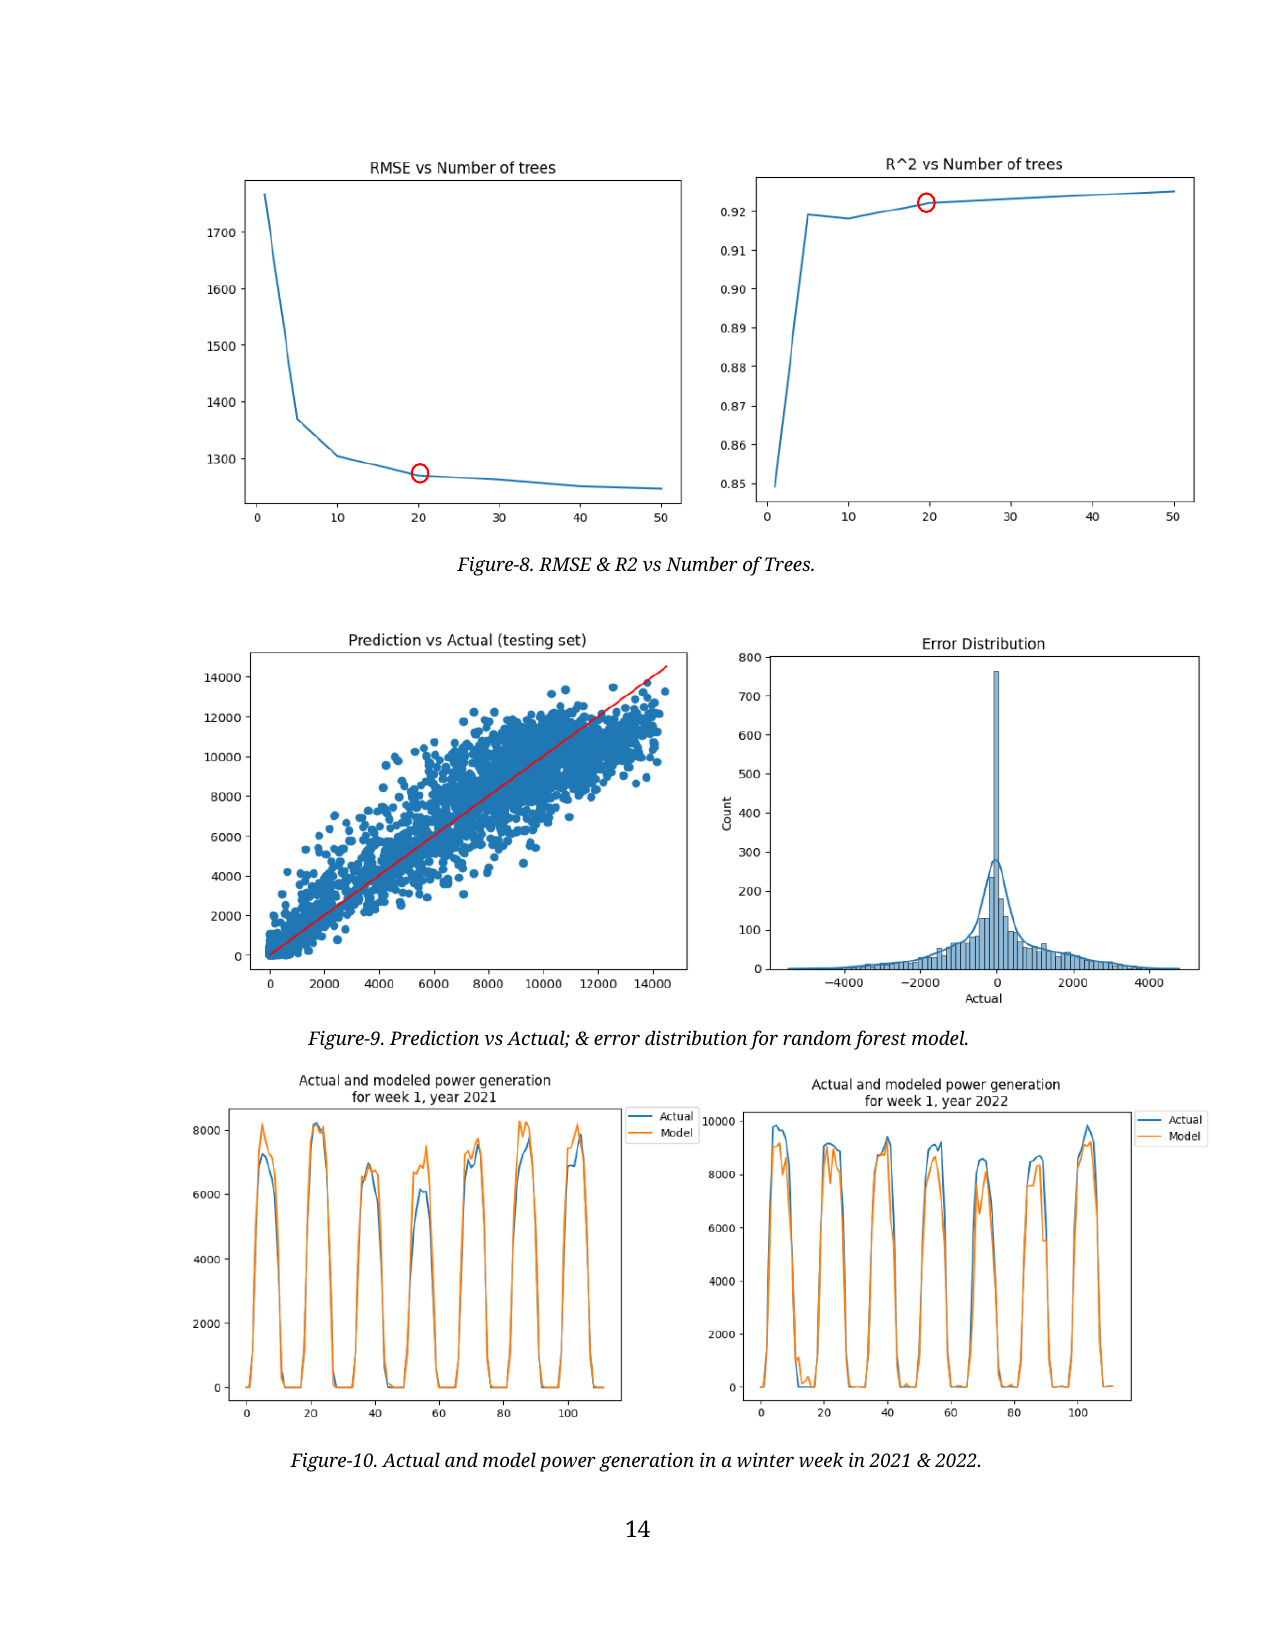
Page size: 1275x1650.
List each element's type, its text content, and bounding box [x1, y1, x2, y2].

text Figure-9. Prediction vs Actual; & error distribution for random forest model. [187, 1025, 1087, 1051]
picture [187, 1071, 1213, 1427]
text Figure-10. Actual and model power generation in a winter week in 2021 & 2022. [187, 1447, 1087, 1473]
text Figure-8. RMSE & R2 vs Number of Trees. [187, 551, 1087, 577]
picture [196, 149, 696, 532]
picture [708, 149, 1209, 532]
picture [715, 631, 1207, 1007]
picture [196, 631, 695, 998]
